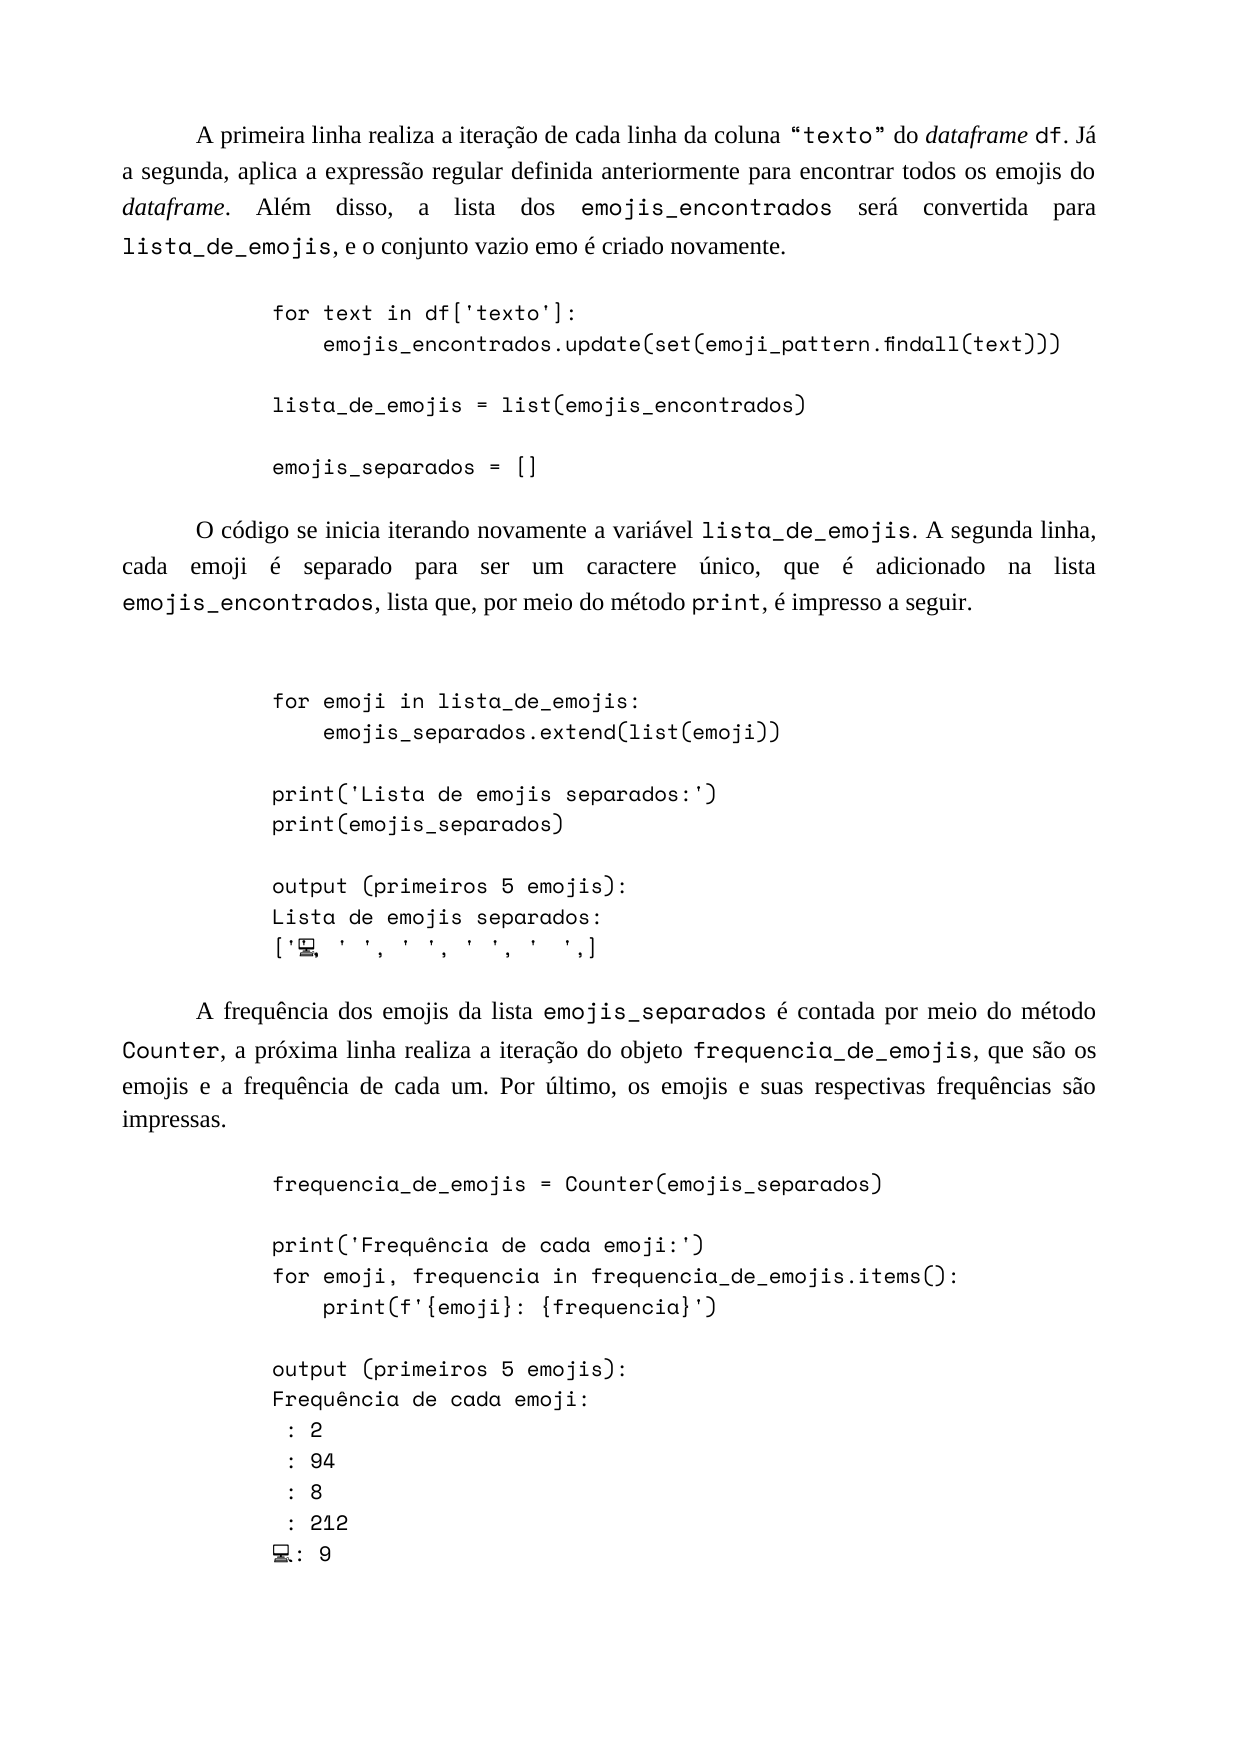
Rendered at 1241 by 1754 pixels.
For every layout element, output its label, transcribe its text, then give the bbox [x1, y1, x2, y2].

text emojis_encontrados.update(set(emoji_pattern.findall(text))) [272, 328, 1096, 358]
text for text in df['texto']: [272, 297, 1096, 328]
text ['📸', '🙏', '💕', '🚀', '💻',] [272, 932, 1096, 963]
text output (primeiros 5 emojis): [272, 870, 1096, 901]
text print(emojis_separados) [272, 808, 1096, 839]
text output (primeiros 5 emojis): [272, 1353, 1096, 1383]
text 💻: 9 [272, 1538, 1096, 1568]
text emojis_separados.extend(list(emoji)) [272, 716, 1096, 747]
text for emoji, frequencia in frequencia_de_emojis.items(): [272, 1260, 1096, 1291]
text 📸: 2 [272, 1414, 1096, 1445]
text print(f'{emoji}: {frequencia}') [272, 1291, 1096, 1322]
text print('Lista de emojis separados:') [272, 778, 1096, 808]
text O código se inicia iterando novamente a variável lista_de_emojis. A segunda linha, cada emoji é separado para ser um caractere único, que é adicionado na lista emojis_encontrados, lista que, por meio do método print, é impresso a seguir. [122, 513, 1096, 618]
text 🚀: 212 [272, 1507, 1096, 1538]
text A primeira linha realiza a iteração de cada linha da coluna “texto” do dataframe df. Já a segunda, aplica a expressão regular definida anteriormente para encontrar todos os emojis do dataframe. Além disso, a lista dos emojis_encontrados será convertida para lista_de_emojis, e o conjunto vazio emo é criado novamente. [122, 118, 1096, 263]
text print('Frequência de cada emoji:') [272, 1229, 1096, 1260]
text emojis_separados = [] [272, 451, 1096, 482]
text A frequência dos emojis da lista emojis_separados é contada por meio do método Counter, a próxima linha realiza a iteração do objeto frequencia_de_emojis, que são os emojis e a frequência de cada um. Por último, os emojis e suas respectivas frequências são impressas. [122, 993, 1096, 1132]
text frequencia_de_emojis = Counter(emojis_separados) [272, 1168, 1096, 1198]
text Frequência de cada emoji: [272, 1383, 1096, 1414]
text lista_de_emojis = list(emojis_encontrados) [272, 389, 1096, 420]
text 🙏: 94 [272, 1445, 1096, 1476]
text Lista de emojis separados: [272, 901, 1096, 932]
text for emoji in lista_de_emojis: [272, 685, 1096, 716]
text 💕: 8 [272, 1476, 1096, 1507]
